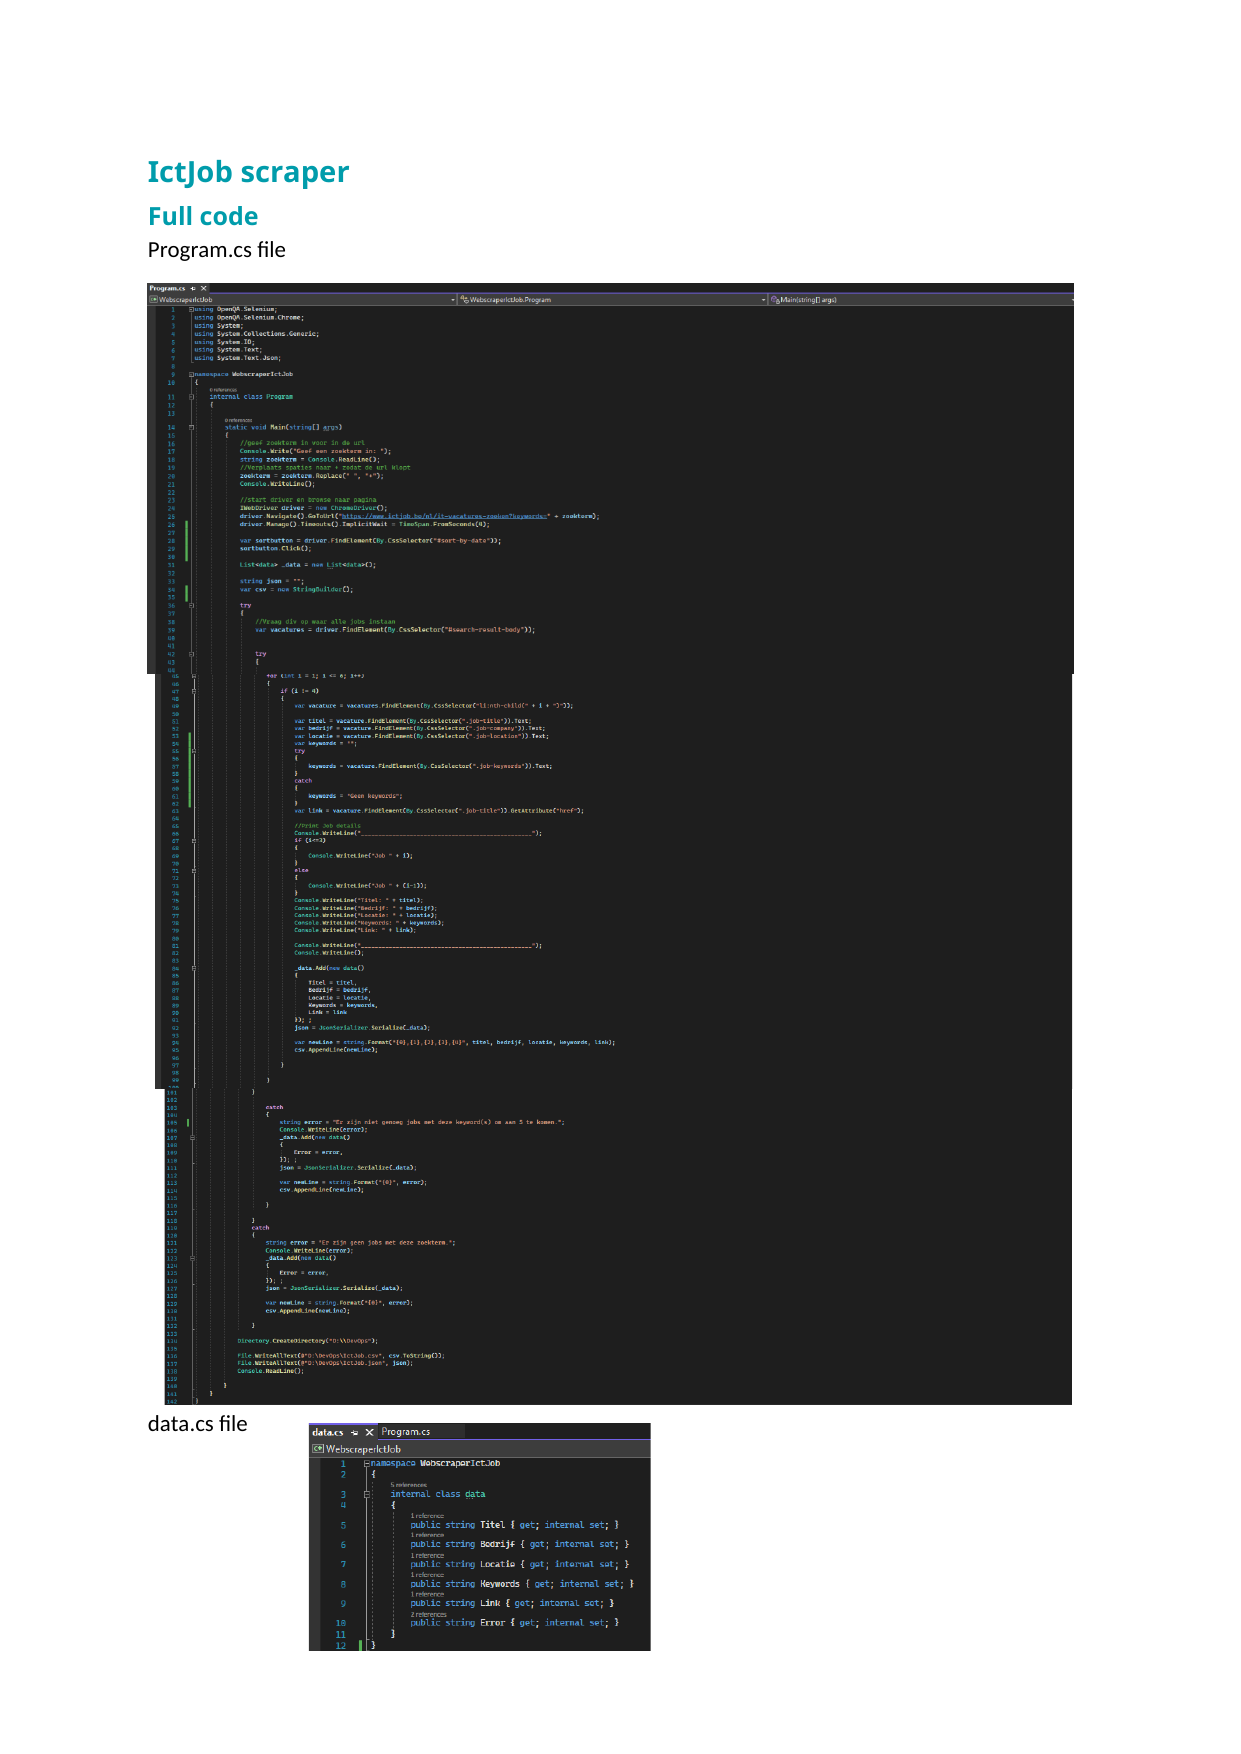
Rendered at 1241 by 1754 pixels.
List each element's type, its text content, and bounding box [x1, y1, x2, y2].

subtitle Full code [148, 199, 1093, 233]
picture [308, 1423, 651, 1651]
subtitle IctJob scraper [148, 152, 1093, 191]
picture [147, 283, 1074, 1405]
text Program.cs file [148, 236, 1093, 263]
